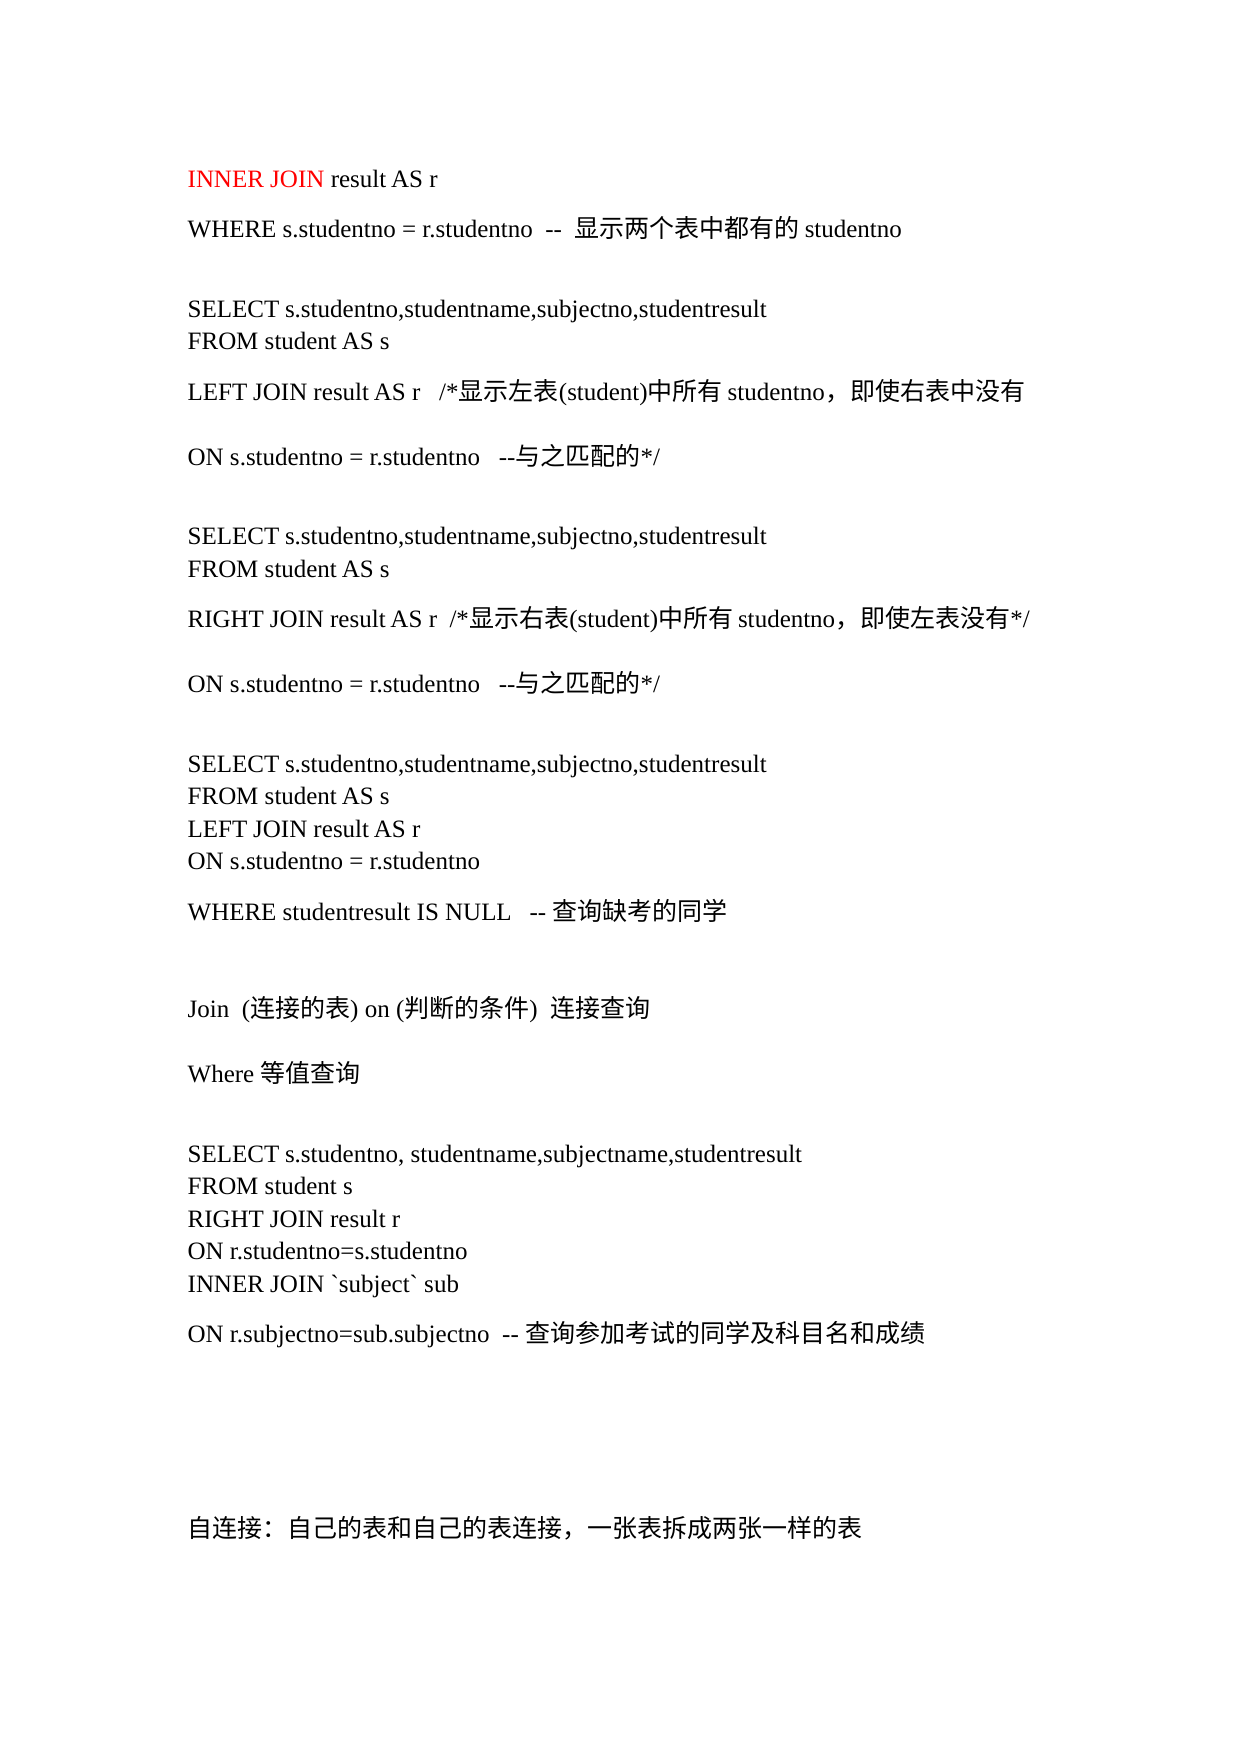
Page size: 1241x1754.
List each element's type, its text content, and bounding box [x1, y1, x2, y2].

text WHERE studentresult IS NULL -- 查询缺考的同学 [187, 877, 1053, 942]
text FROM student AS s [187, 552, 1053, 584]
text Join (连接的表) on (判断的条件) 连接查询 [187, 974, 1053, 1039]
text ON s.studentno = r.studentno [187, 844, 1053, 877]
text RIGHT JOIN result AS r /*显示右表(student)中所有studentno，即使左表没有*/ [187, 584, 1053, 649]
text LEFT JOIN result AS r /*显示左表(student)中所有studentno，即使右表中没有 [187, 357, 1053, 422]
text ON s.studentno = r.studentno --与之匹配的*/ [187, 649, 1053, 714]
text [187, 292, 1053, 324]
text Where 等值查询 [187, 1039, 1053, 1104]
text 自连接：自己的表和自己的表连接，一张表拆成两张一样的表 [187, 1494, 1053, 1559]
text INNER JOIN `subject` sub [187, 1267, 1053, 1299]
text ON s.studentno = r.studentno --与之匹配的*/ [187, 422, 1053, 487]
text FROM student AS s [187, 324, 1053, 357]
text LEFT JOIN result AS r [187, 812, 1053, 844]
text ON r.studentno=s.studentno [187, 1234, 1053, 1267]
text RIGHT JOIN result r [187, 1202, 1053, 1234]
text SELECT s.studentno,studentname,subjectno,studentresult [187, 519, 1053, 552]
text FROM student s [187, 1169, 1053, 1202]
text SELECT s.studentno,studentname,subjectno,studentresult [187, 747, 1053, 779]
text INNER JOIN result AS r [187, 162, 1053, 194]
text SELECT s.studentno, studentname,subjectname,studentresult [187, 1137, 1053, 1169]
text WHERE s.studentno = r.studentno -- 显示两个表中都有的studentno [187, 194, 1053, 259]
text FROM student AS s [187, 779, 1053, 812]
text ON r.subjectno=sub.subjectno -- 查询参加考试的同学及科目名和成绩 [187, 1299, 1053, 1364]
